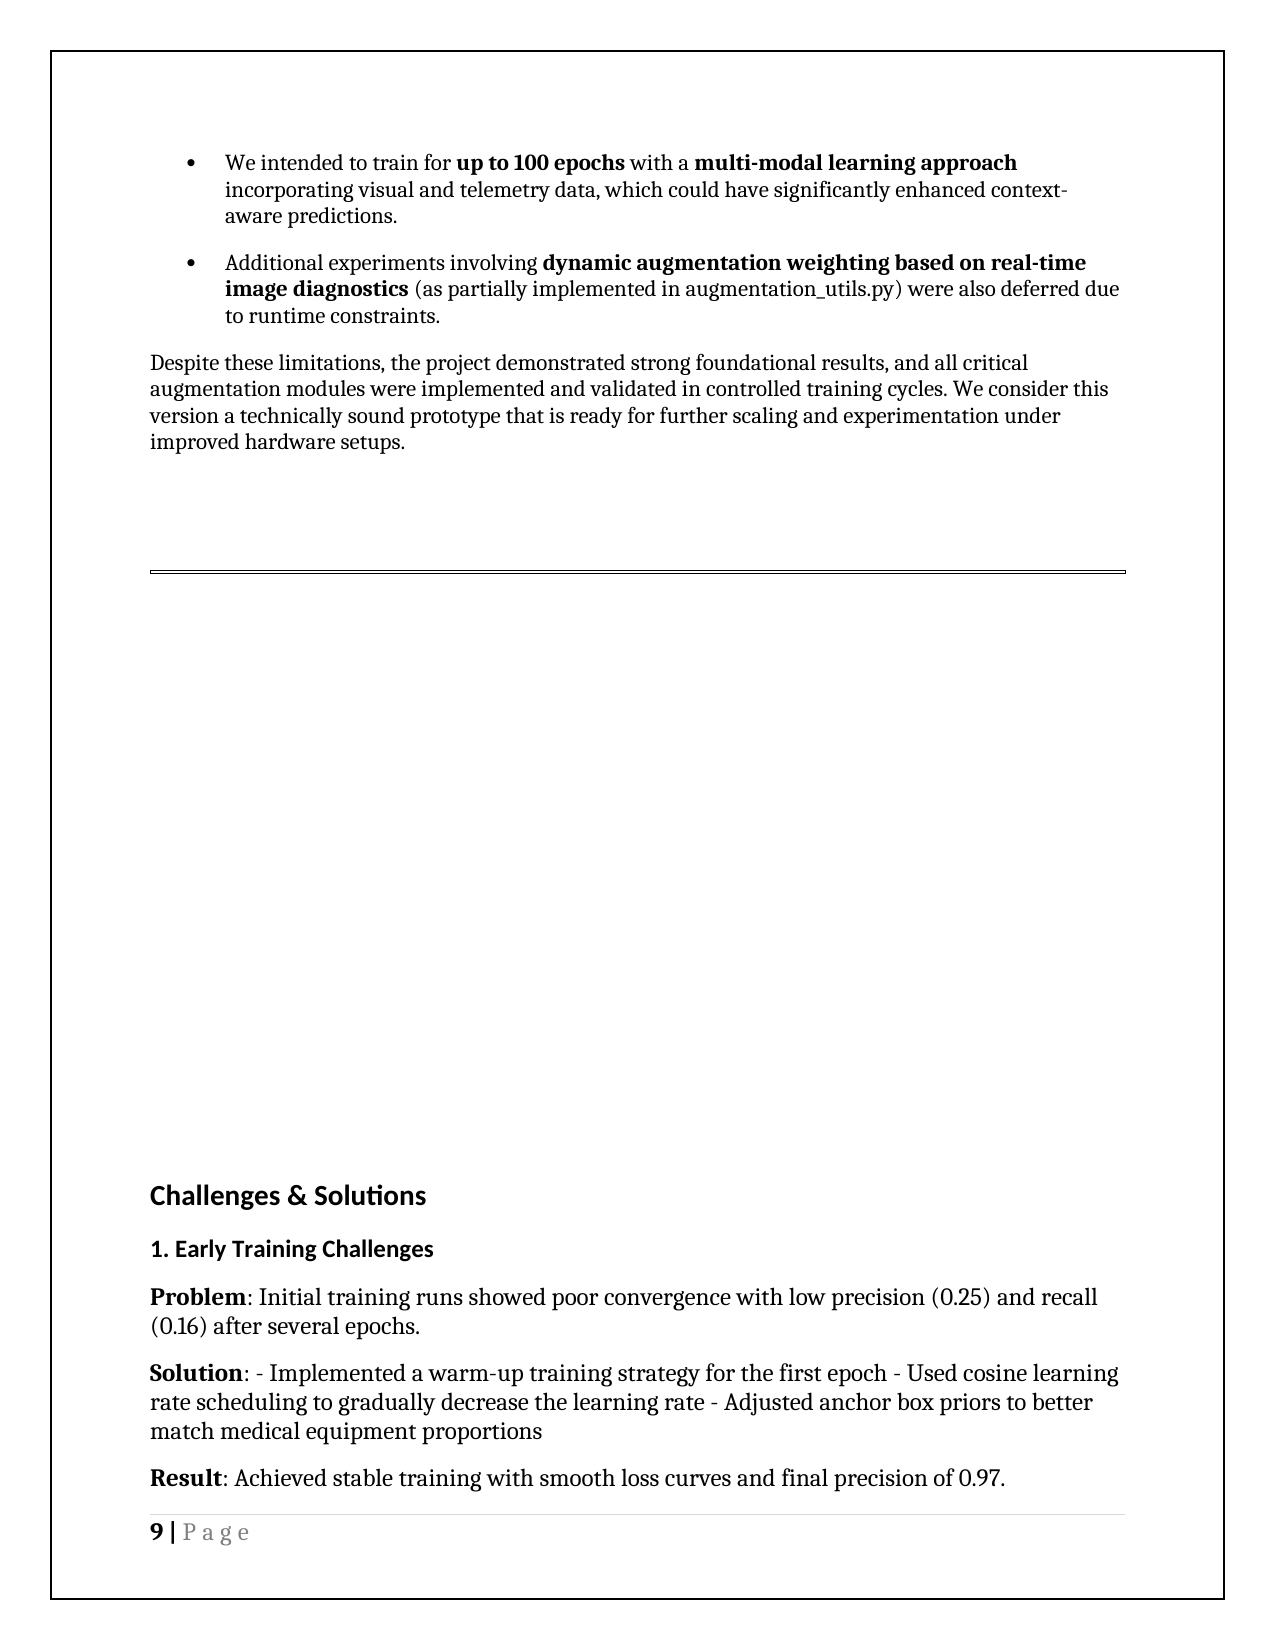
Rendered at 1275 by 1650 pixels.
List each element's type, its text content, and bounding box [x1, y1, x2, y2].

subtitle Challenges & Solutions [150, 1177, 1125, 1213]
list We intended to train for up to 100 epochs with a multi-modal learning approach incorporating visual and telemetry data, which could have significantly enhanced context-aware predictions. [187, 150, 1125, 229]
text Despite these limitations, the project demonstrated strong foundational results, and all critical augmentation modules were implemented and validated in controlled training cycles. We consider this version a technically sound prototype that is ready for further scaling and experimentation under improved hardware setups. [150, 350, 1125, 455]
list Additional experiments involving dynamic augmentation weighting based on real-time image diagnostics (as partially implemented in augmentation_utils.py) were also deferred due to runtime constraints. [187, 250, 1125, 329]
text Result: Achieved stable training with smooth loss curves and final precision of 0.97. [150, 1464, 1125, 1493]
subtitle 1. Early Training Challenges [150, 1233, 1125, 1264]
text Solution: - Implemented a warm-up training strategy for the first epoch - Used cosine learning rate scheduling to gradually decrease the learning rate - Adjusted anchor box priors to better match medical equipment proportions [150, 1359, 1125, 1445]
text Problem: Initial training runs showed poor convergence with low precision (0.25) and recall (0.16) after several epochs. [150, 1283, 1125, 1340]
